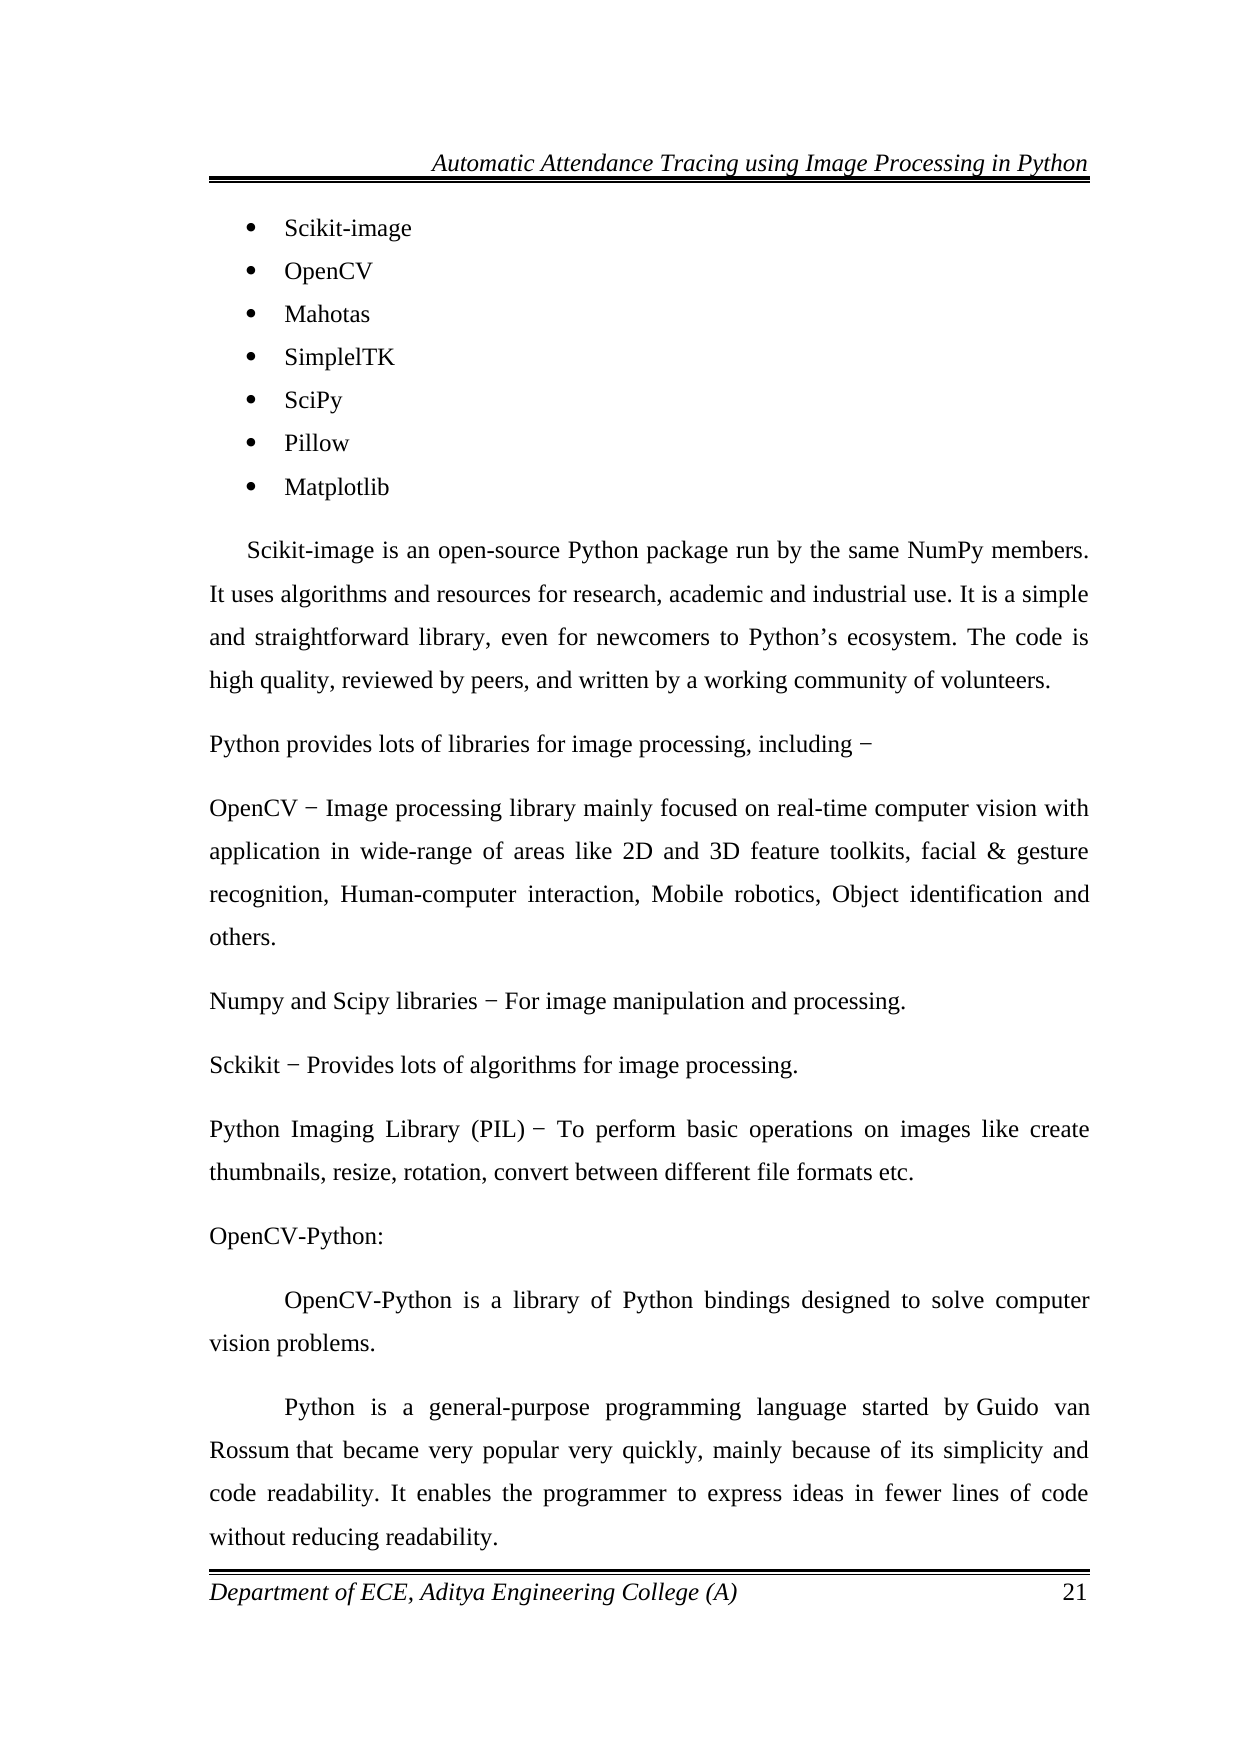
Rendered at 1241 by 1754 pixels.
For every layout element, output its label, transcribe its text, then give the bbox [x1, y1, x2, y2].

list Scikit-image [247, 213, 1090, 242]
text Python Imaging Library (PIL) − To perform basic operations on images like create thumbnails, resize, rotation, convert between different file formats etc. [209, 1114, 1090, 1186]
list SciPy [247, 385, 1090, 414]
text Numpy and Scipy libraries − For image manipulation and processing. [209, 986, 1090, 1015]
text OpenCV-Python: [209, 1221, 1090, 1250]
text OpenCV-Python is a library of Python bindings designed to solve computer vision problems. [209, 1285, 1090, 1357]
text Scikit-image is an open-source Python package run by the same NumPy members. It uses algorithms and resources for research, academic and industrial use. It is a simple and straightforward library, even for newcomers to Python’s ecosystem. The code is high quality, reviewed by peers, and written by a working community of volunteers. [209, 536, 1090, 694]
list Pillow [247, 428, 1090, 457]
list Matplotlib [247, 472, 1090, 500]
text Python provides lots of libraries for image processing, including − [209, 729, 1090, 758]
text OpenCV − Image processing library mainly focused on real-time computer vision with application in wide-range of areas like 2D and 3D feature toolkits, facial & gesture recognition, Human-computer interaction, Mobile robotics, Object identification and others. [209, 793, 1090, 951]
list OpenCV [247, 256, 1090, 285]
text Python is a general-purpose programming language started by Guido van Rossum that became very popular very quickly, mainly because of its simplicity and code readability. It enables the programmer to express ideas in fewer lines of code without reducing readability. [209, 1392, 1090, 1550]
list Mahotas [247, 299, 1090, 328]
text Sckikit − Provides lots of algorithms for image processing. [209, 1050, 1090, 1079]
list SimplelTK [247, 342, 1090, 371]
